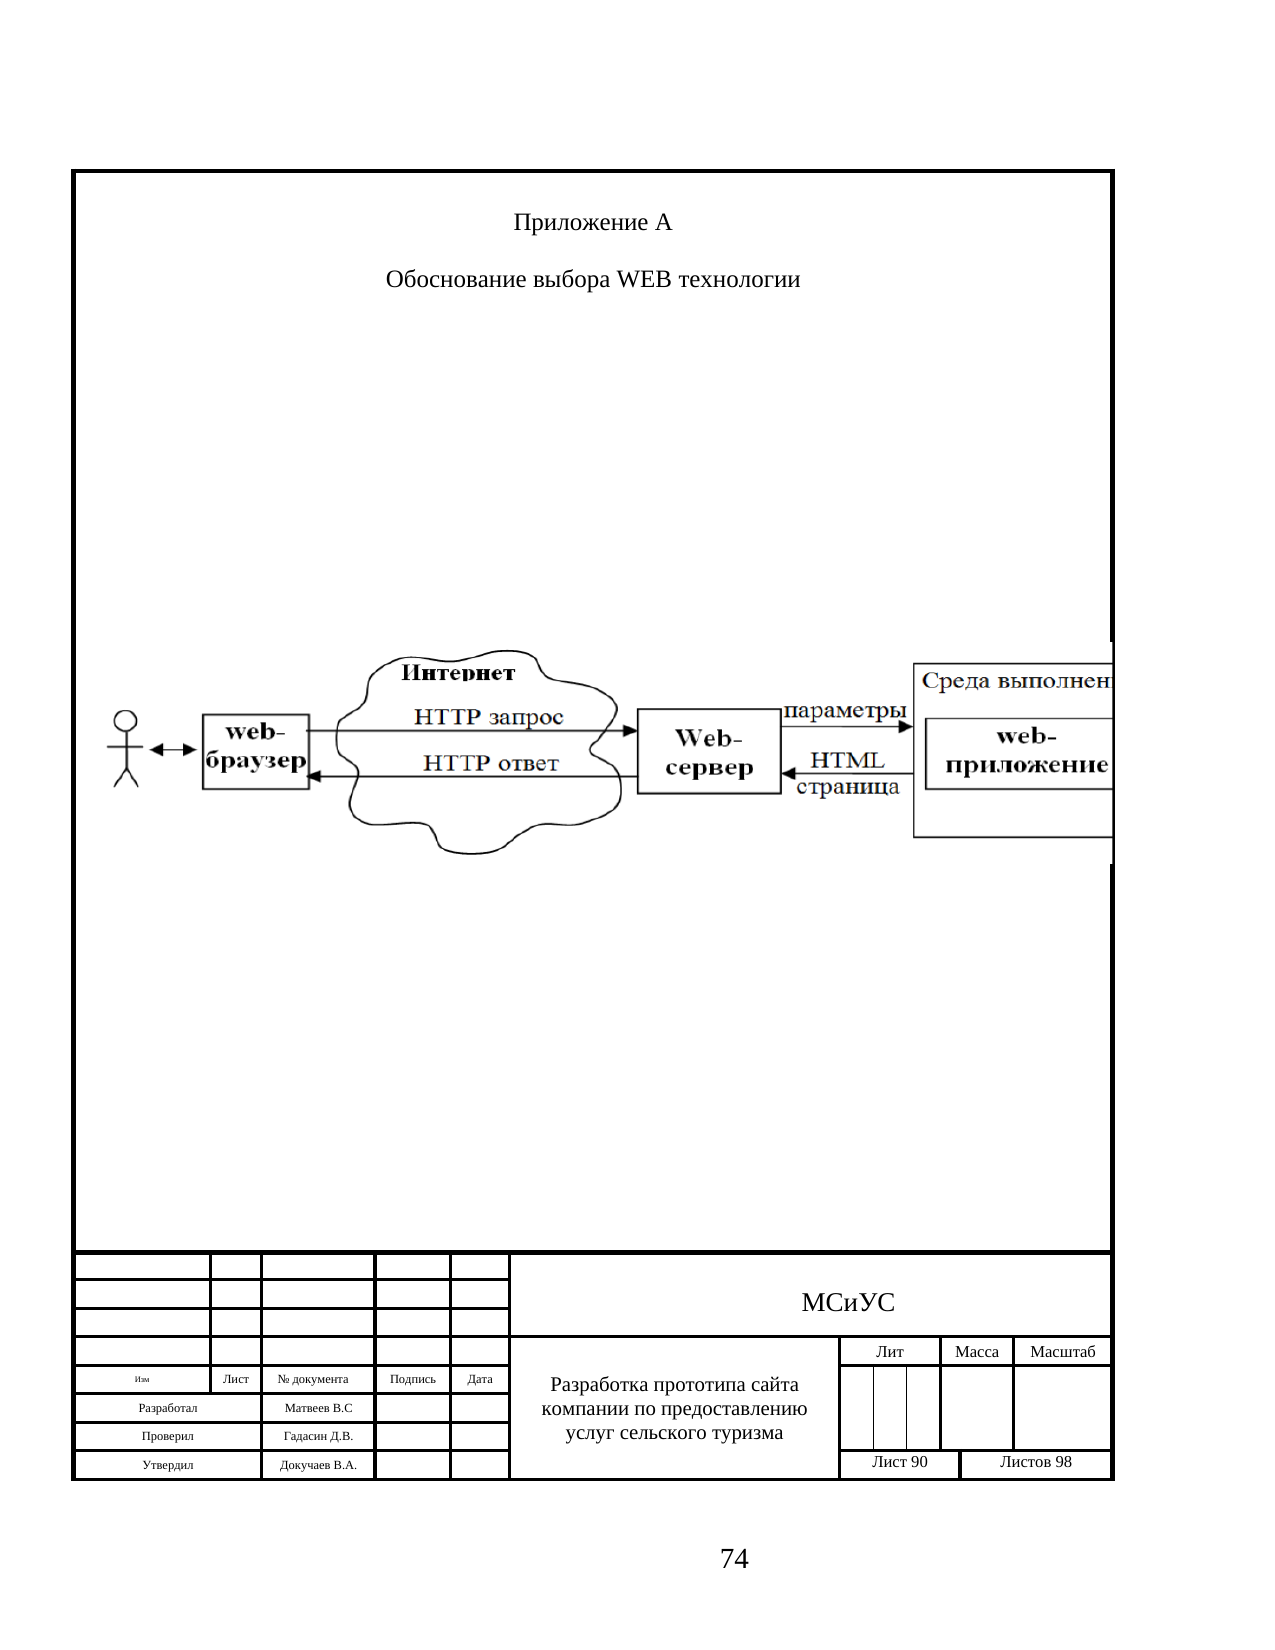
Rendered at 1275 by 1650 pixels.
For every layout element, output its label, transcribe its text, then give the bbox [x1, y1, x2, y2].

picture [84, 642, 1113, 864]
table_cell [76, 1281, 209, 1307]
table_cell [452, 1338, 508, 1364]
table_cell [942, 1392, 1012, 1449]
table_cell Разработал [76, 1395, 260, 1421]
table_cell Масса [942, 1338, 1012, 1364]
table_cell [76, 1310, 209, 1335]
table_cell [452, 1395, 508, 1421]
table_cell Подпись [377, 1367, 449, 1392]
table_cell [1015, 1367, 1110, 1392]
table_cell [874, 1367, 906, 1392]
table_cell [942, 1367, 1012, 1392]
table_cell Масштаб [1015, 1338, 1110, 1364]
table_cell [452, 1281, 508, 1307]
table_cell [1015, 1392, 1110, 1449]
table_cell Утвердил [76, 1452, 260, 1477]
table_cell [76, 1255, 209, 1278]
table_header Приложение А Обоснование выбора WEB технологии [76, 173, 1110, 1250]
table_cell Лит [841, 1338, 939, 1364]
table_cell [452, 1255, 508, 1278]
table_cell [263, 1310, 373, 1335]
table_cell [212, 1281, 260, 1307]
table_cell Матвеев В.С [263, 1395, 373, 1421]
table_cell [212, 1338, 260, 1364]
table_cell [377, 1310, 449, 1335]
table_cell [452, 1310, 508, 1335]
table_cell [377, 1452, 449, 1477]
table_cell [841, 1392, 873, 1449]
table_cell [212, 1255, 260, 1278]
table_cell Проверил [76, 1424, 260, 1449]
table_cell [907, 1367, 939, 1449]
table_cell Гадасин Д.В. [263, 1424, 373, 1449]
table_cell Лист [212, 1367, 260, 1392]
table_cell [452, 1424, 508, 1449]
table_cell [377, 1255, 449, 1278]
table_cell [377, 1281, 449, 1307]
table_cell Разработка прототипа сайта компании по предоставлению услуг сельского туризма [511, 1338, 838, 1477]
table_cell Докучаев В.А. [263, 1452, 373, 1477]
table_cell [76, 1338, 209, 1364]
table_cell [263, 1255, 373, 1278]
table_cell [212, 1310, 260, 1335]
table_cell МСиУС [511, 1255, 1110, 1335]
table_cell Изм [76, 1367, 209, 1392]
table_cell Дата [452, 1367, 508, 1392]
table_cell Лист 90 [841, 1452, 958, 1477]
table_cell [263, 1281, 373, 1307]
table_cell № документа [263, 1367, 373, 1392]
table_cell [263, 1338, 373, 1364]
table_cell [874, 1392, 906, 1449]
table_cell Листов 98 [962, 1452, 1110, 1477]
table_cell [841, 1367, 873, 1392]
table_cell [452, 1452, 508, 1477]
table_cell [377, 1338, 449, 1364]
table_cell [377, 1395, 449, 1421]
table_cell [377, 1424, 449, 1449]
